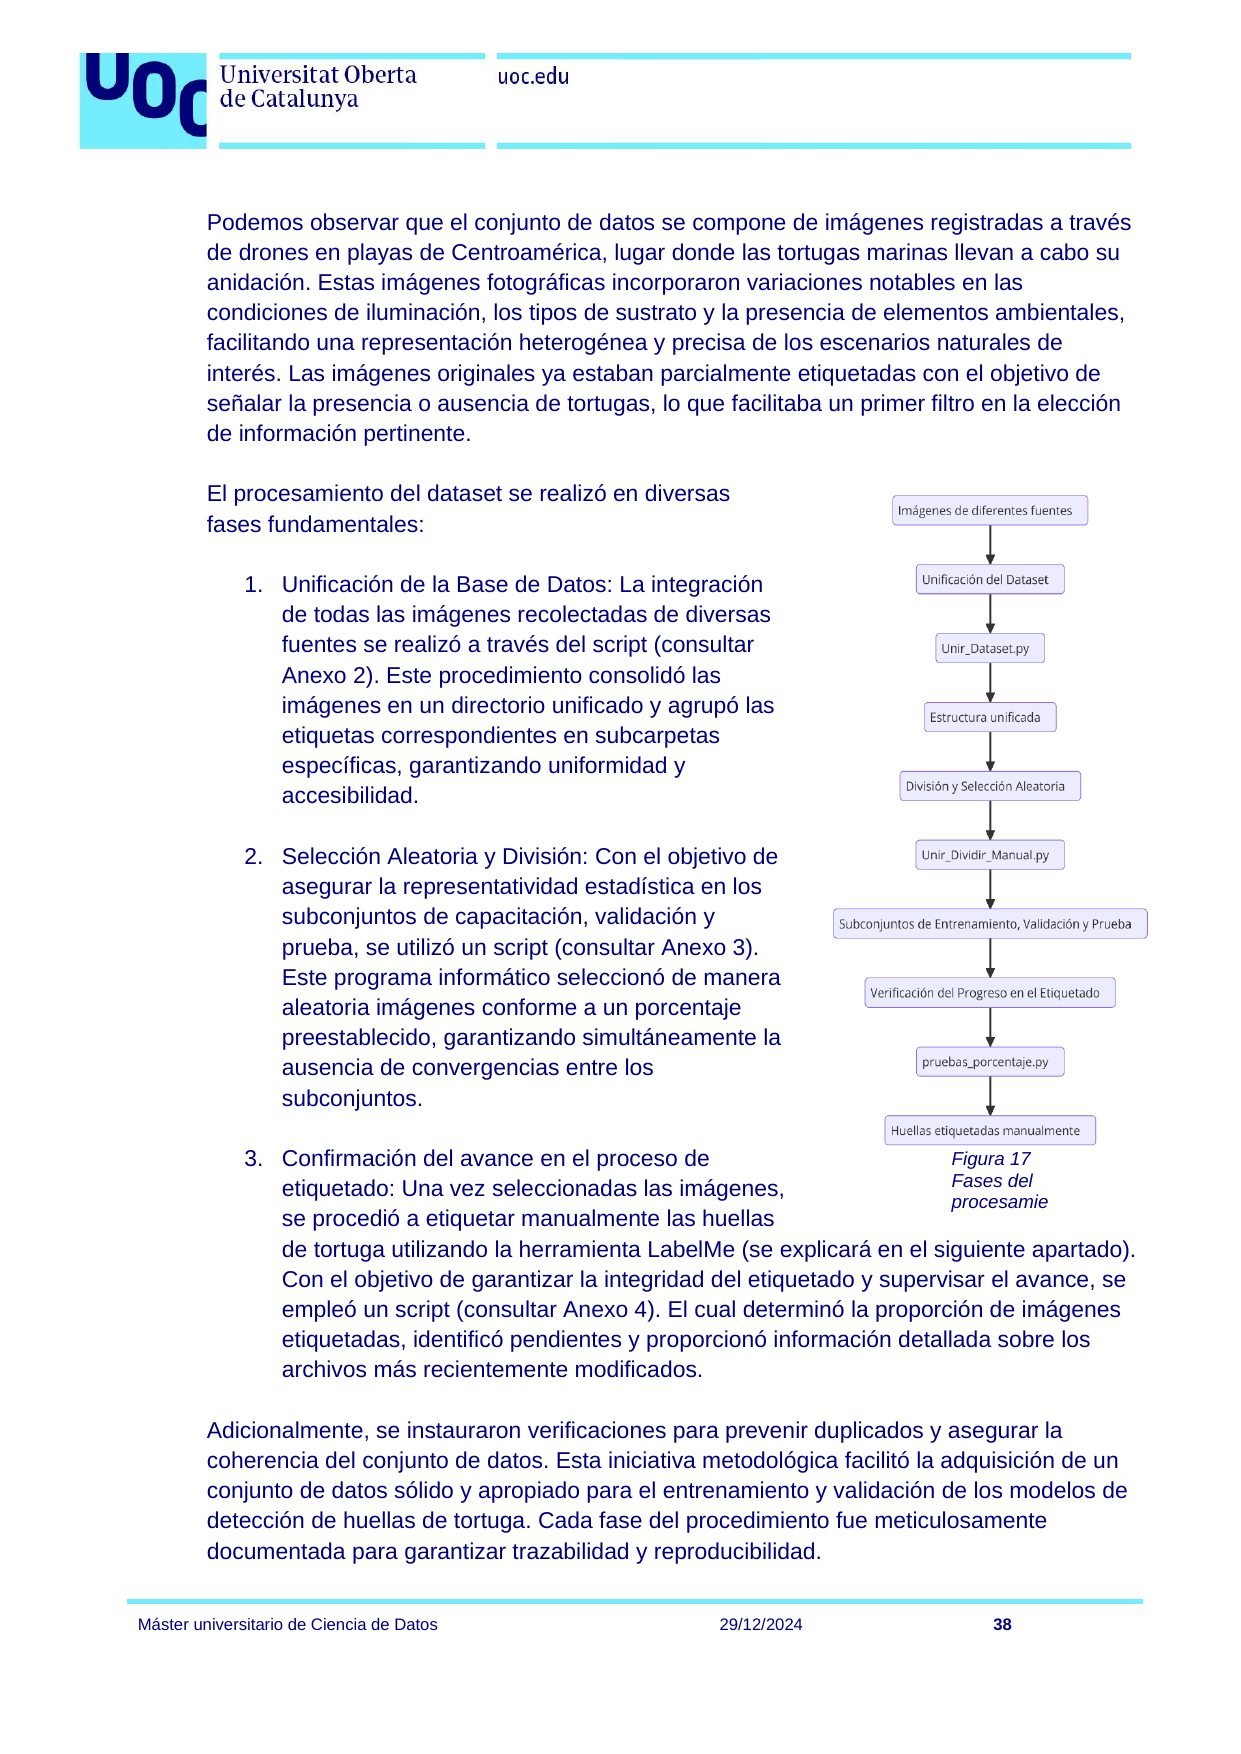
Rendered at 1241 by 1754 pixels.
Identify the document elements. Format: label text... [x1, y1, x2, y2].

list Selección Aleatoria y División: Con el objetivo de asegurar la representatividad estadística en los subconjuntos de capacitación, validación y prueba, se utilizó un script (consultar Anexo 3). Este programa informático seleccionó de manera aleatoria imágenes conforme a un porcentaje preestablecido, garantizando simultáneamente la ausencia de convergencias entre los subconjuntos. [244, 843, 803, 1111]
text Adicionalmente, se instauraron verificaciones para prevenir duplicados y asegurar la coherencia del conjunto de datos. Esta iniciativa metodológica facilitó la adquisición de un conjunto de datos sólido y apropiado para el entrenamiento y validación de los modelos de detección de huellas de tortuga. Cada fase del procedimiento fue meticulosamente documentada para garantizar trazabilidad y reproducibilidad. [207, 1417, 1137, 1564]
text El procesamiento del dataset se realizó en diversas fases fundamentales: [207, 480, 1137, 537]
text Podemos observar que el conjunto de datos se compone de imágenes registradas a través de drones en playas de Centroamérica, lugar donde las tortugas marinas llevan a cabo su anidación. Estas imágenes fotográficas incorporaron variaciones notables en las condiciones de iluminación, los tipos de sustrato y la presencia de elementos ambientales, facilitando una representación heterogénea y precisa de los escenarios naturales de interés. Las imágenes originales ya estaban parcialmente etiquetadas con el objetivo de señalar la presencia o ausencia de tortugas, lo que facilitaba un primer filtro en la elección de información pertinente. [207, 30, 1137, 446]
picture [803, 489, 1162, 1148]
picture [74, 53, 207, 149]
list Confirmación del avance en el proceso de etiquetado: Una vez seleccionadas las imágenes, se procedió a etiquetar manualmente las huellas de tortuga utilizando la herramienta LabelMe (se explicará en el siguiente apartado). Con el objetivo de garantizar la integridad del etiquetado y supervisar el avance, se empleó un script (consultar Anexo 4). El cual determinó la proporción de imágenes etiquetadas, identificó pendientes y proporcionó información detallada sobre los archivos más recientemente modificados. [244, 1145, 1137, 1383]
list Unificación de la Base de Datos: La integración de todas las imágenes recolectadas de diversas fuentes se realizó a través del script (consultar Anexo 2). Este procedimiento consolidó las imágenes en un directorio unificado y agrupó las etiquetas correspondientes en subcarpetas específicas, garantizando uniformidad y accesibilidad. [244, 571, 803, 809]
